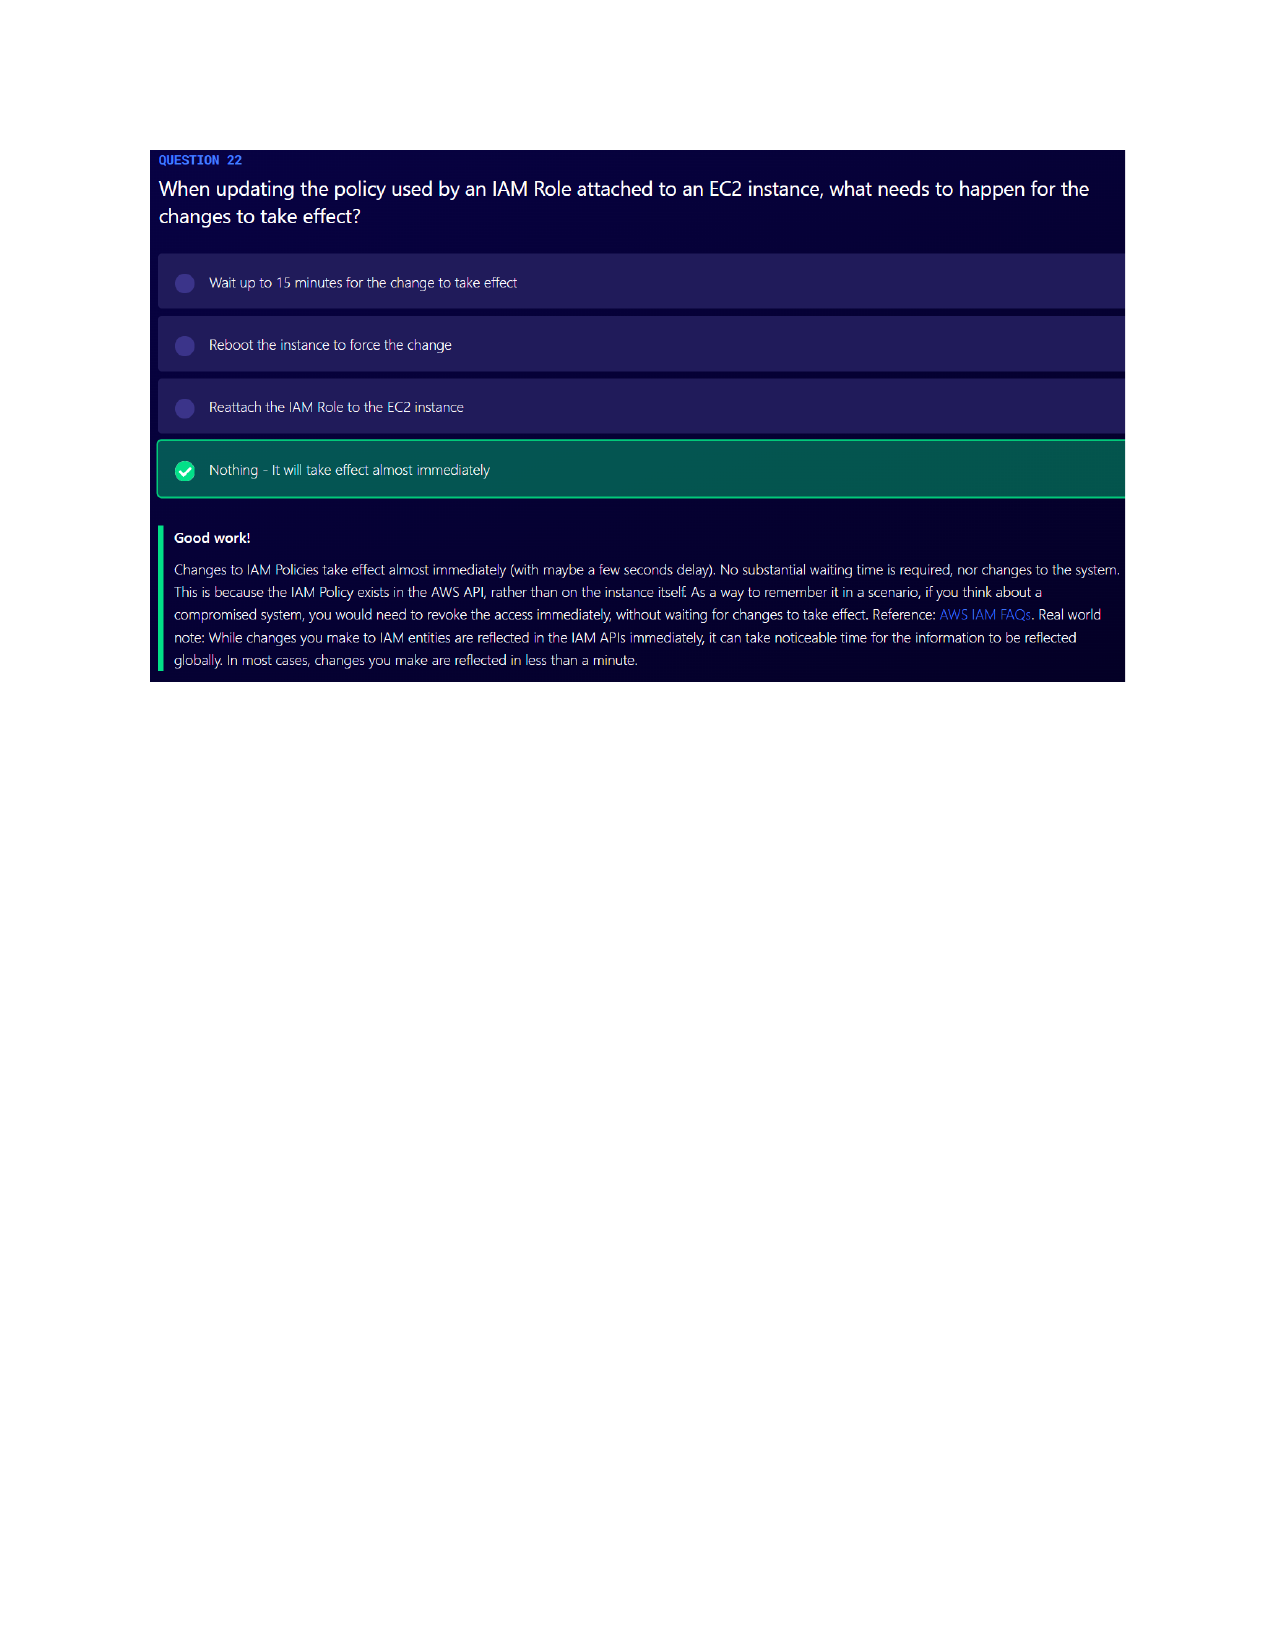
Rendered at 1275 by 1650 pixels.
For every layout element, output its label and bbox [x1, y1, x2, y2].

picture [150, 150, 1125, 682]
